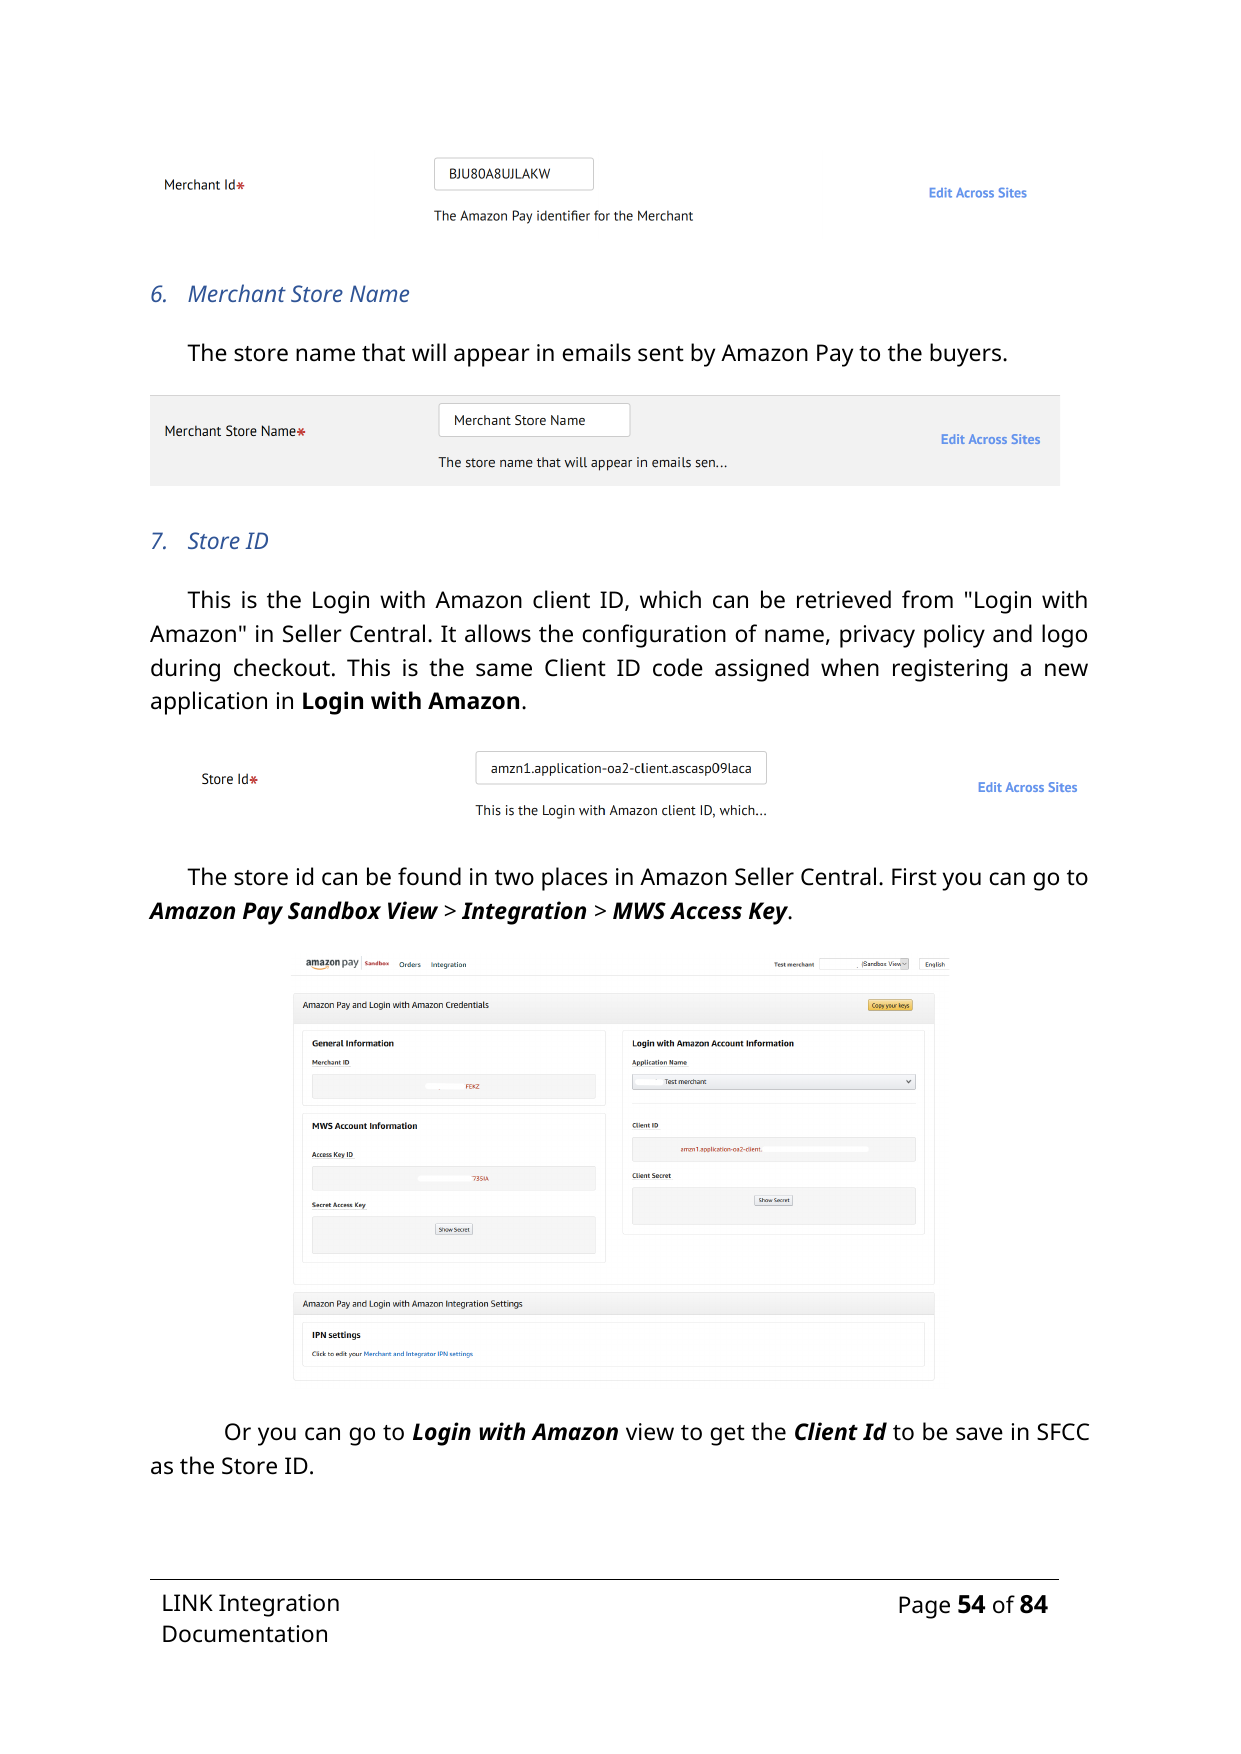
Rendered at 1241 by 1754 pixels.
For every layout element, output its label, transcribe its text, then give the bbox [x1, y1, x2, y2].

text The store id can be found in two places in Amazon Seller Central. First you can go to Amazon Pay Sandbox View > Integration > MWS Access Key. [150, 861, 1090, 926]
text This is the Login with Amazon client ID, which can be retrieved from "Login with Amazon" in Seller Central. It allows the configuration of name, privacy policy and logo during checkout. This is the same Client ID code assigned when registering a new application in Login with Amazon. [150, 584, 1090, 717]
picture [290, 953, 950, 1389]
subtitle Store ID [150, 525, 1090, 557]
picture [150, 395, 1061, 486]
text The store name that will appear in emails sent by Amazon Pay to the buyers. [150, 337, 1090, 368]
text Or you can go to Login with Amazon view to get the Client Id to be save in SFCC as the Store ID. [150, 1416, 1090, 1481]
subtitle Merchant Store Name [150, 278, 1090, 309]
picture [150, 150, 1047, 239]
picture [187, 744, 1098, 834]
